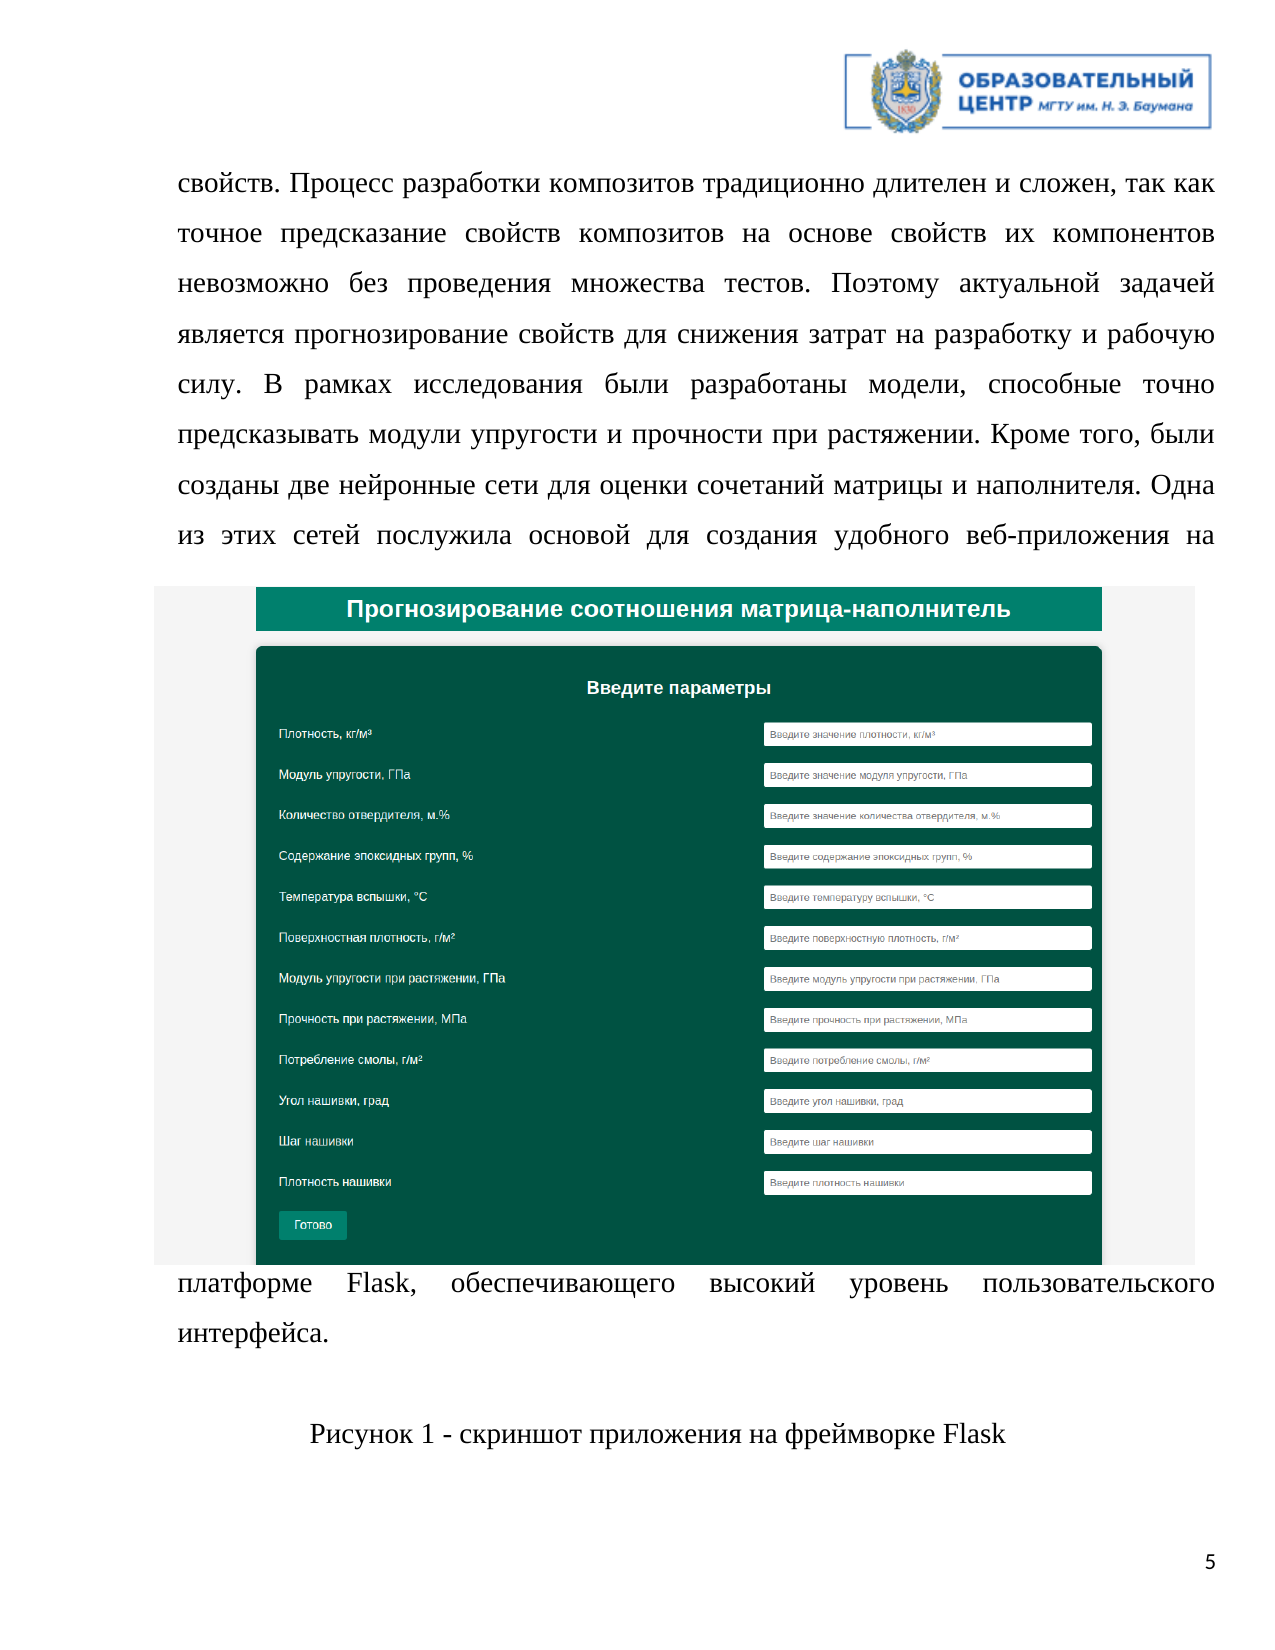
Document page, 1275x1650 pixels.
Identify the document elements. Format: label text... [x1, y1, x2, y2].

text Рисунок - скриншот приложения на фреймворке Flask [177, 1416, 1216, 1449]
picture [154, 586, 1195, 1265]
picture [814, 26, 1262, 149]
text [177, 118, 1216, 1349]
